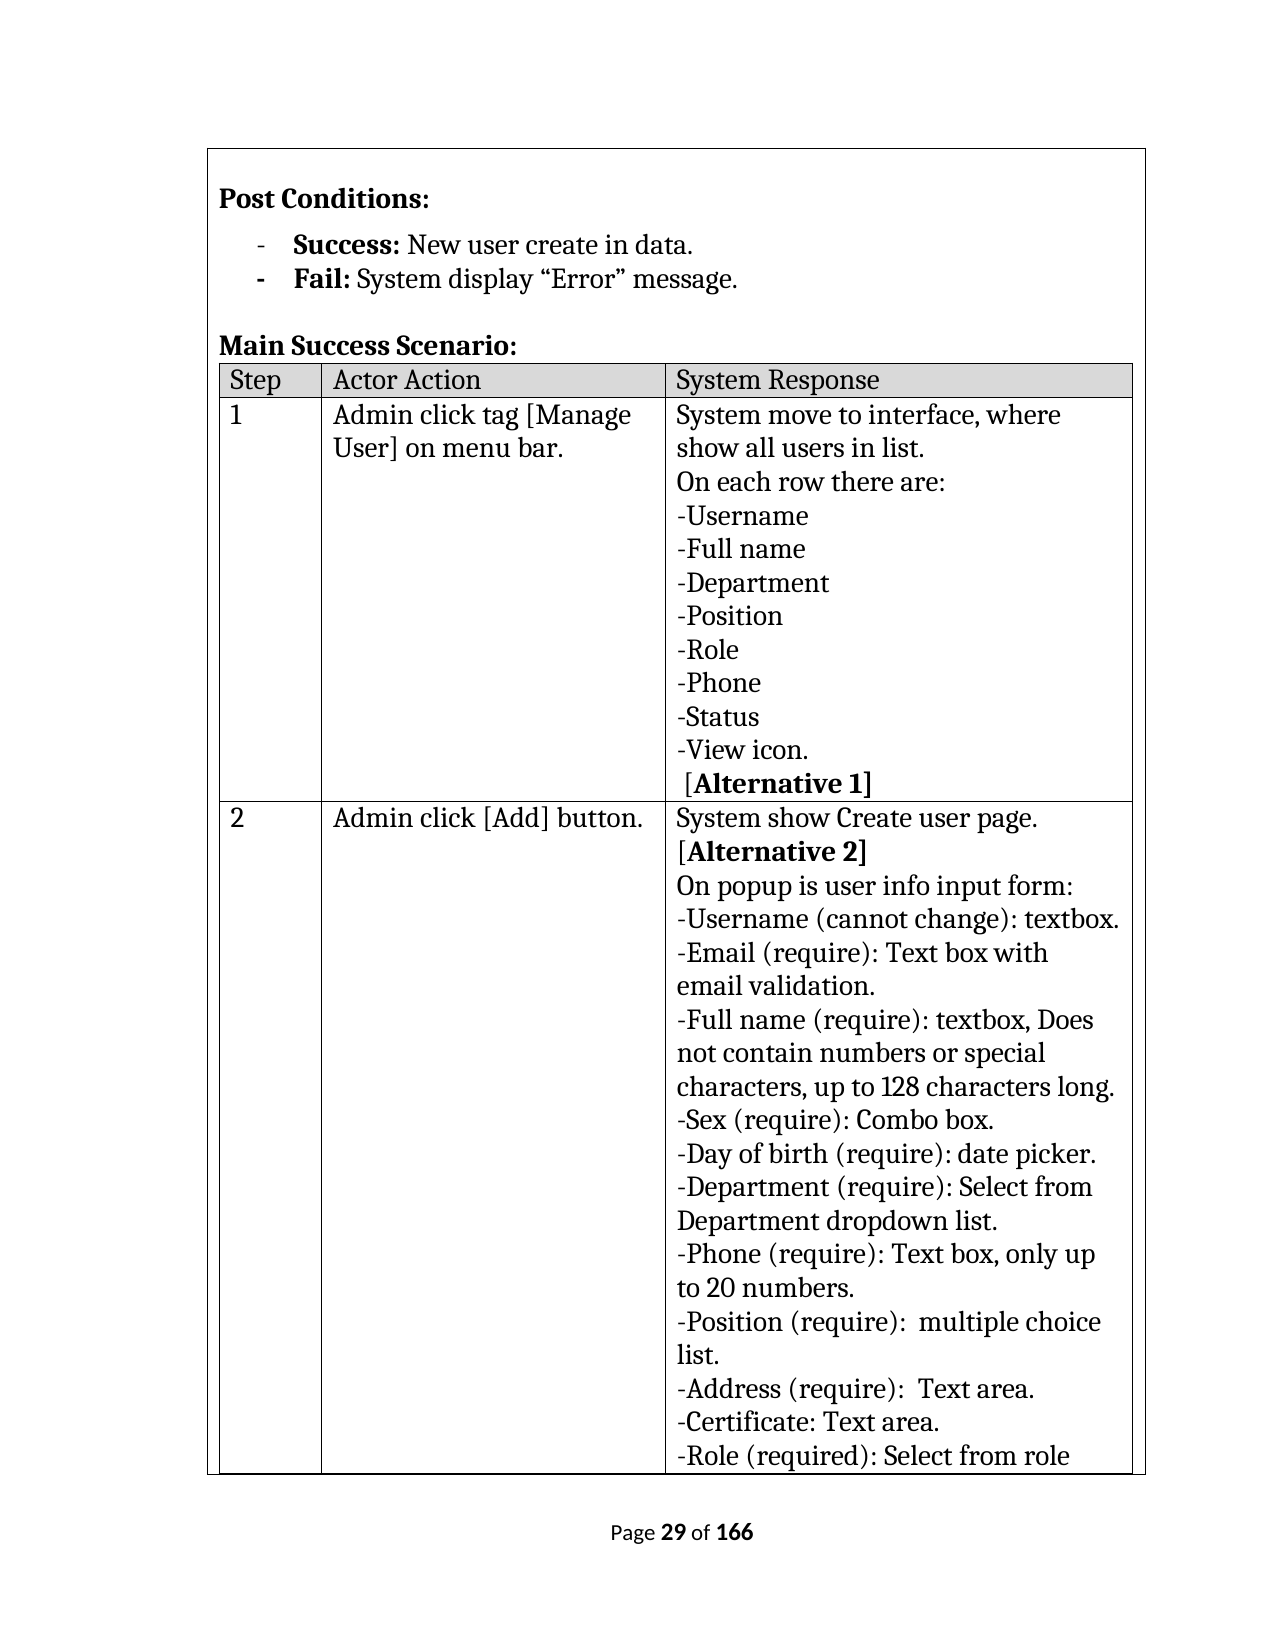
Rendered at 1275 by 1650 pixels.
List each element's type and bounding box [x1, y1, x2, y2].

table_cell [208, 149, 1145, 1473]
